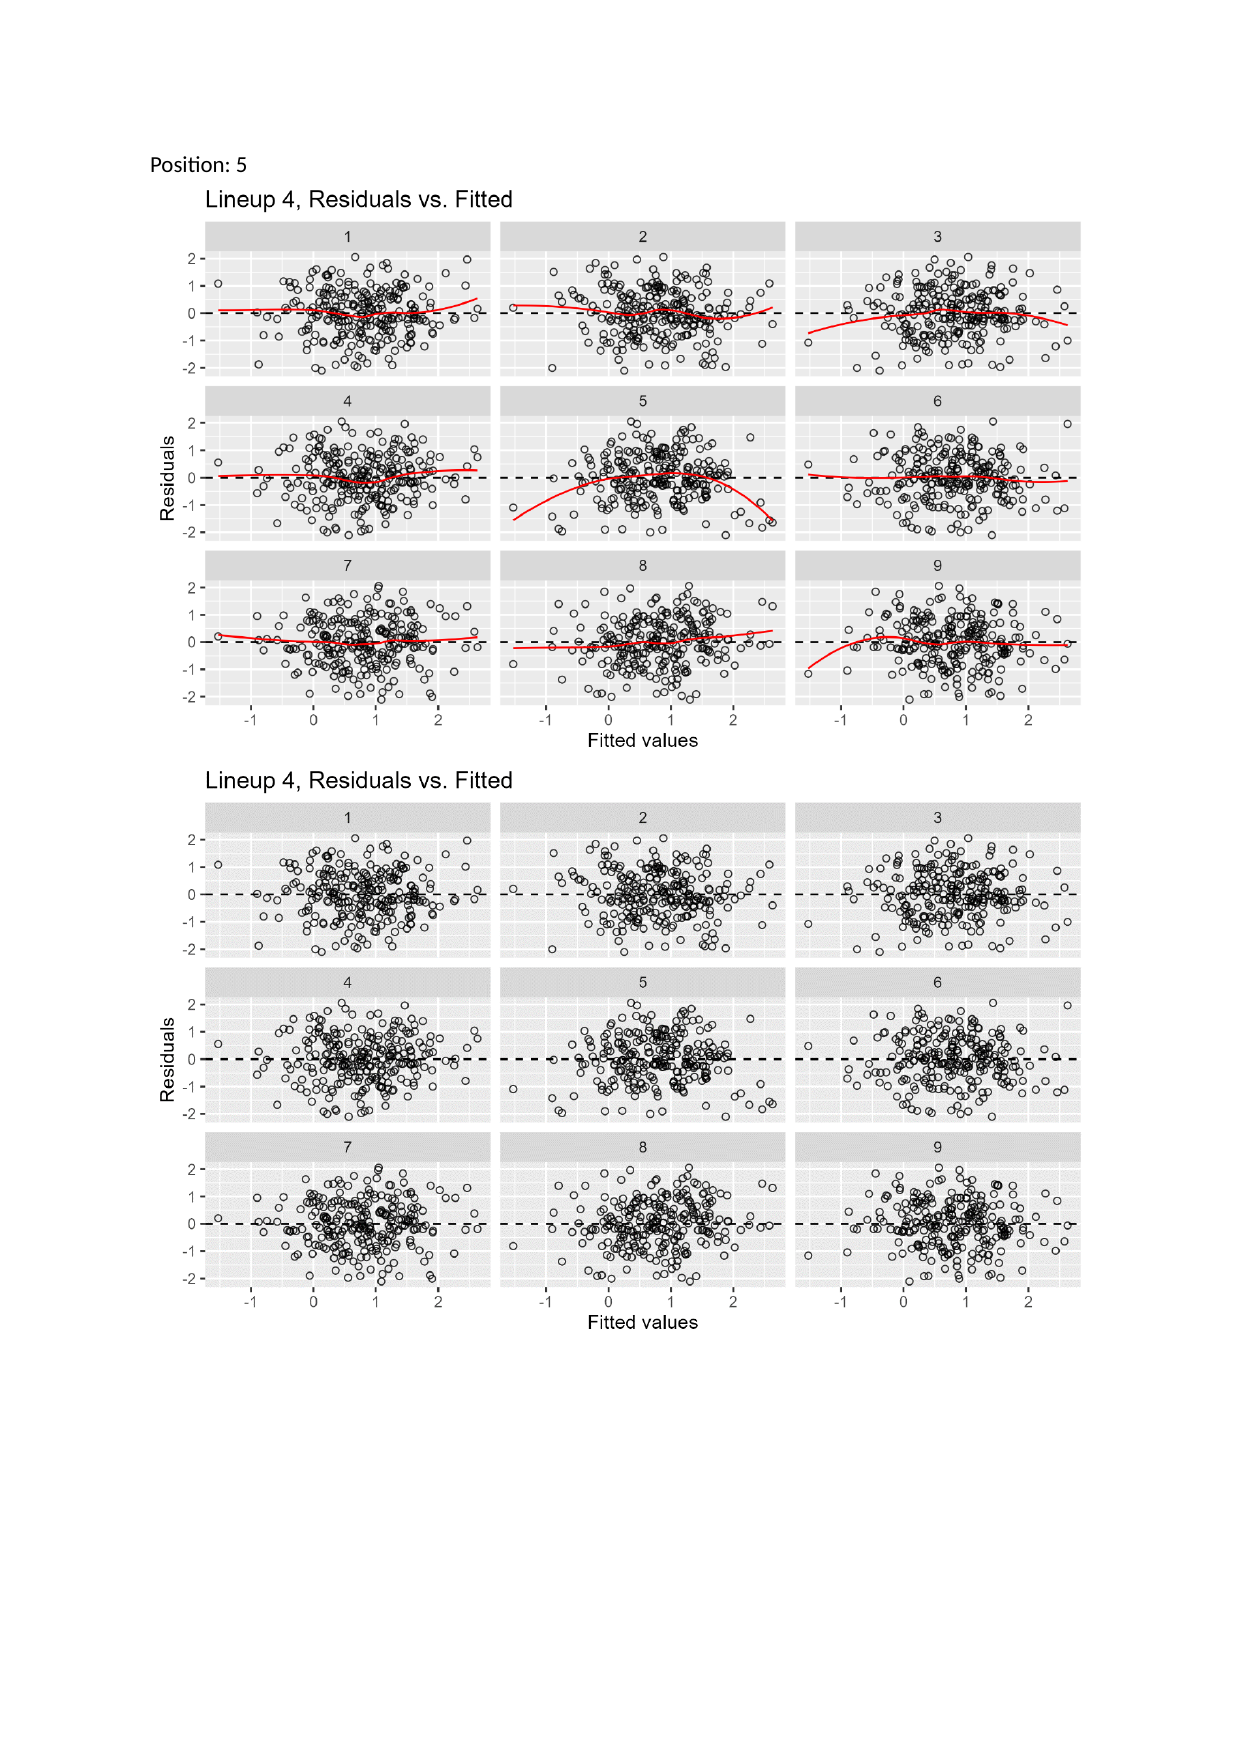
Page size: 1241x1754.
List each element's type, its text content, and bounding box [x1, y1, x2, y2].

picture [150, 180, 1090, 760]
text Position: 5 [150, 150, 1090, 180]
picture [150, 762, 1090, 1342]
